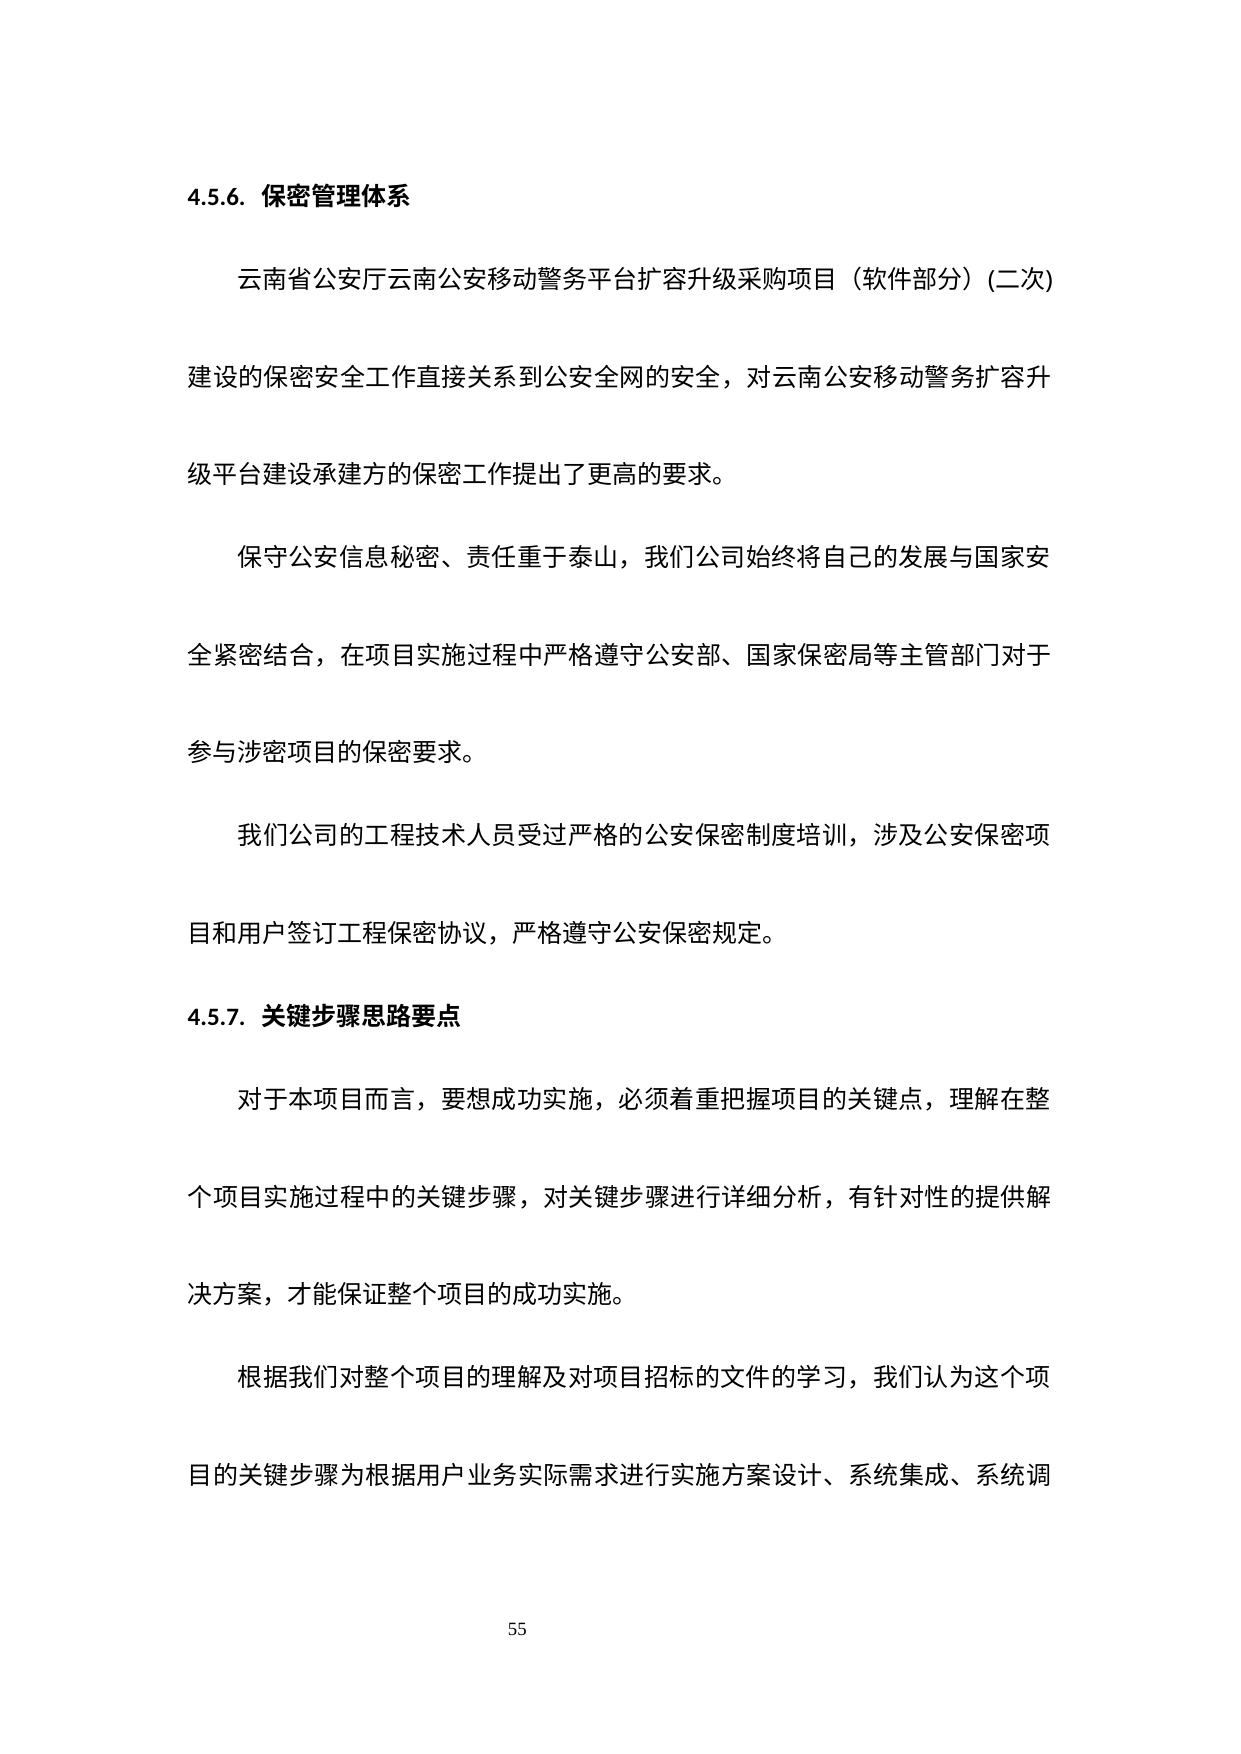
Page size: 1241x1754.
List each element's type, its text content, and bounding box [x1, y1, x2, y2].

text 我们公司的工程技术人员受过严格的公安保密制度培训，涉及公安保密项目和用户签订工程保密协议，严格遵守公安保密规定。 [187, 801, 1053, 964]
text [187, 1343, 1053, 1506]
text 对于本项目而言，要想成功实施，必须着重把握项目的关键点，理解在整个项目实施过程中的关键步骤，对关键步骤进行详细分析，有针对性的提供解决方案，才能保证整个项目的成功实施。 [187, 1065, 1053, 1325]
subtitle 关键步骤思路要点 [187, 982, 1053, 1047]
text 云南省公安厅云南公安移动警务平台扩容升级采购项目（软件部分）(二次)建设的保密安全工作直接关系到公安全网的安全，对云南公安移动警务扩容升级平台建设承建方的保密工作提出了更高的要求。 [187, 245, 1053, 505]
subtitle 保密管理体系 [187, 162, 1053, 227]
text 保守公安信息秘密、责任重于泰山，我们公司始终将自己的发展与国家安全紧密结合，在项目实施过程中严格遵守公安部、国家保密局等主管部门对于参与涉密项目的保密要求。 [187, 523, 1053, 783]
